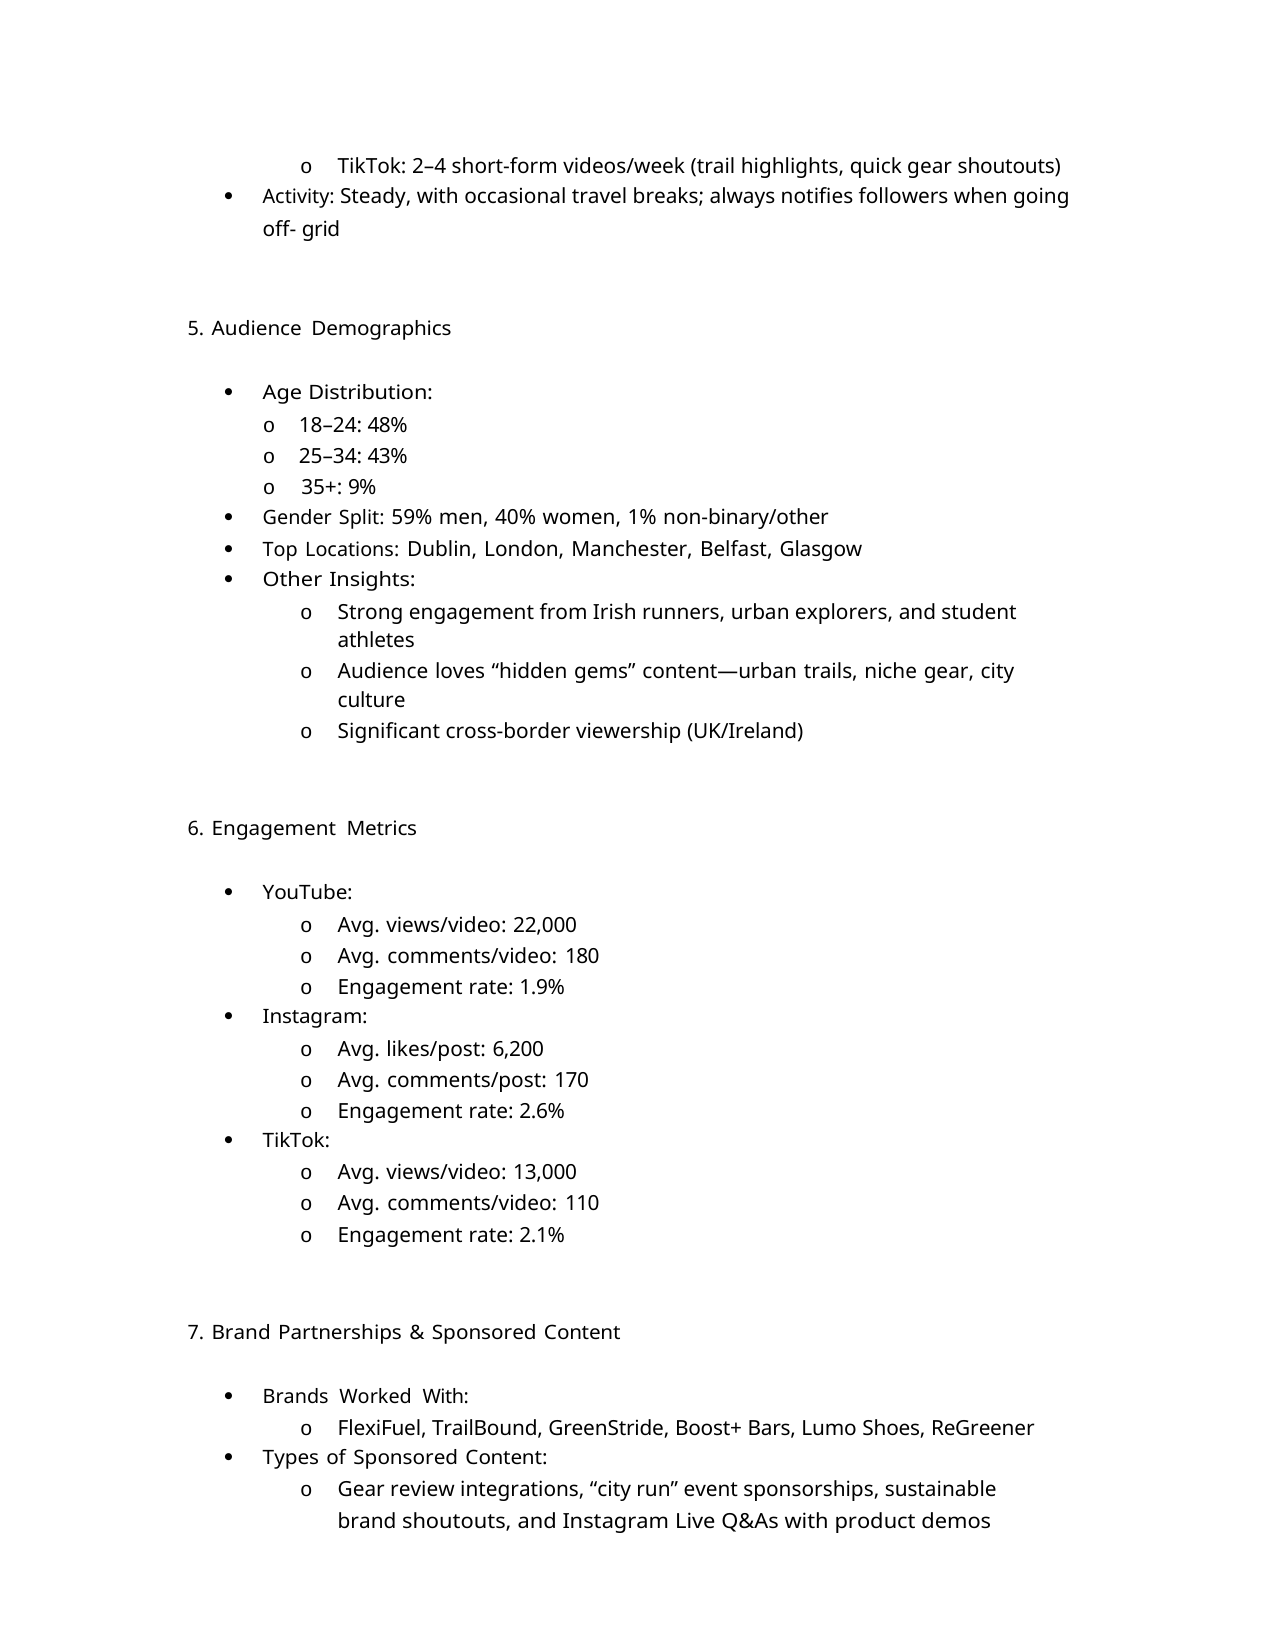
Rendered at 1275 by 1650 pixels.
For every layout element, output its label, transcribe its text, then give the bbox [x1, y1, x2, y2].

list Avg. comments/post: 170 [300, 1065, 1087, 1093]
list Brand Partnerships & Sponsored Content [187, 1318, 1087, 1345]
list Avg. views/video: 22,000 [300, 910, 1087, 938]
list Avg. likes/post: 6,200 [300, 1034, 1087, 1062]
list YouTube: [225, 879, 1087, 906]
list Engagement rate: 2.1% [300, 1220, 1087, 1248]
list FlexiFuel, TrailBound, GreenStride, Boost+ Bars, Lumo Shoes, ReGreener [300, 1413, 1087, 1442]
list Audience loves “hidden gems” content—urban trails, niche gear, city culture [300, 657, 1087, 714]
list Top Locations: Dublin, London, Manchester, Belfast, Glasgow [225, 534, 1087, 563]
text o 18–24: 48% [263, 411, 1087, 439]
list Types of Sponsored Content: [225, 1443, 1087, 1470]
list Instagram: [225, 1002, 1087, 1029]
list Audience Demographics [187, 315, 1087, 342]
list Engagement Metrics [187, 814, 1087, 841]
list Strong engagement from Irish runners, urban explorers, and student athletes [300, 597, 1087, 654]
list Engagement rate: 1.9% [300, 972, 1087, 1001]
list Gender Split: 59% men, 40% women, 1% non-binary/other [225, 502, 1087, 531]
list Avg. views/video: 13,000 [300, 1157, 1087, 1186]
text o 25–34: 43% [263, 441, 1087, 470]
list Gear review integrations, “city run” event sponsorships, sustainable brand shoutouts, and Instagram Live Q&As with product demos [300, 1474, 1027, 1534]
text o 35+: 9% [263, 472, 1087, 501]
list Activity: Steady, with occasional travel breaks; always notifies followers when going off- grid [225, 181, 1074, 243]
list TikTok: [225, 1126, 1087, 1153]
list TikTok: 2–4 short-form videos/week (trail highlights, quick gear shoutouts) [300, 151, 1087, 180]
list Avg. comments/video: 110 [300, 1188, 1087, 1217]
list Engagement rate: 2.6% [300, 1096, 1087, 1125]
list Avg. comments/video: 180 [300, 941, 1087, 970]
list Other Insights: [225, 566, 1087, 593]
list Age Distribution: [225, 379, 1087, 406]
list Brands Worked With: [225, 1382, 1087, 1409]
list Significant cross-border viewership (UK/Ireland) [300, 716, 1087, 745]
